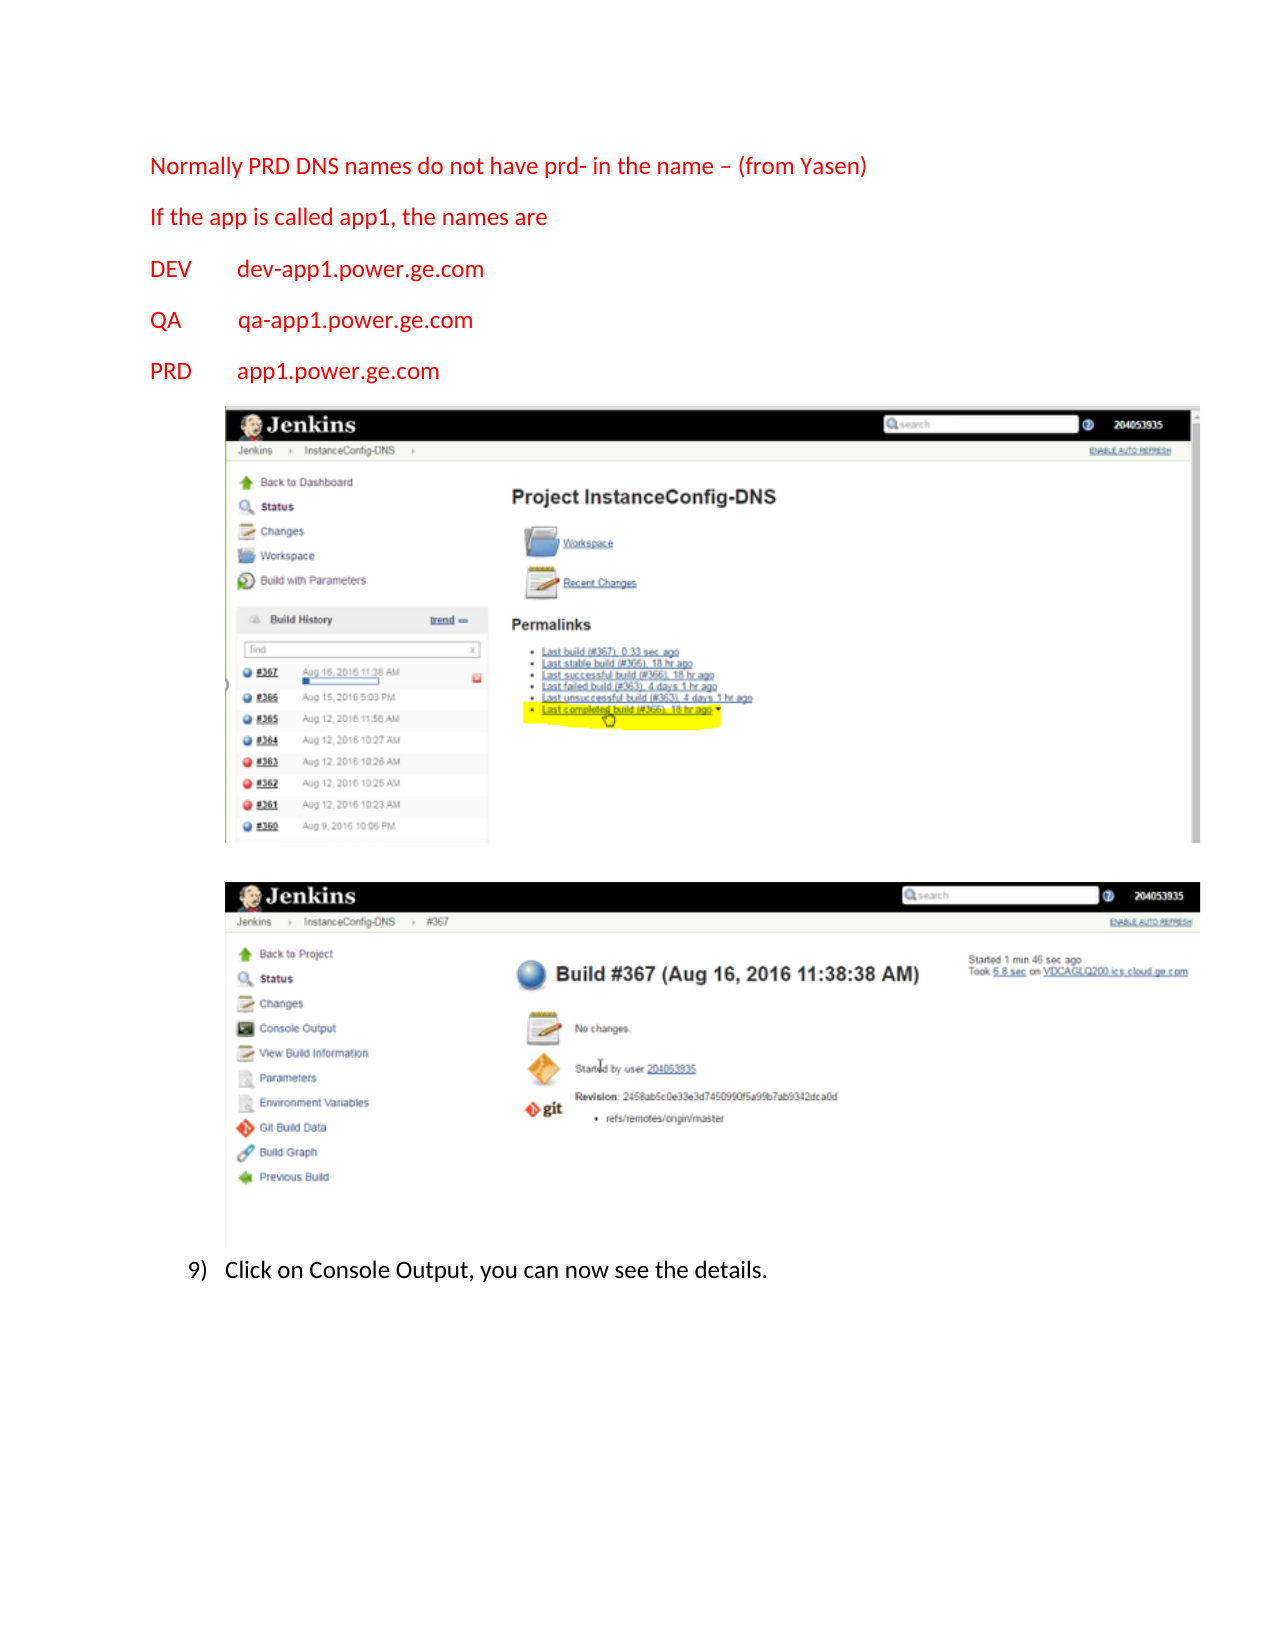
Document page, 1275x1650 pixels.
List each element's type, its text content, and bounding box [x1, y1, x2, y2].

text If the app is called app1, the names are [150, 201, 1125, 232]
picture [225, 882, 1200, 1250]
text QA qa-app1.power.ge.com [150, 304, 1125, 334]
list Click on Console Output, you can now see the details. [187, 1254, 1125, 1284]
picture [225, 406, 1200, 843]
text Normally PRD DNS names do not have prd- in the name – (from Yasen) [150, 150, 1125, 181]
text PRD app1.power.ge.com [150, 355, 1125, 386]
text DEV dev-app1.power.ge.com [150, 253, 1125, 283]
